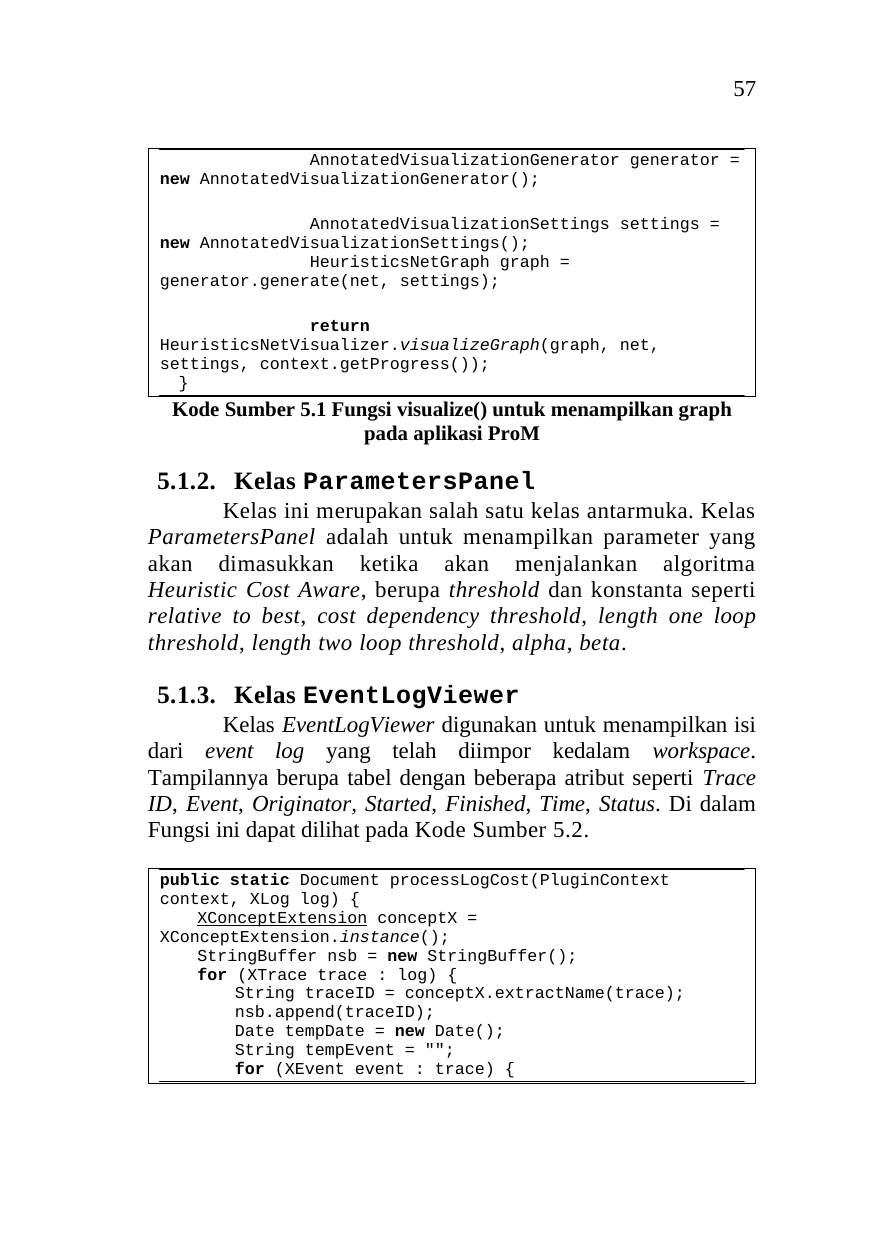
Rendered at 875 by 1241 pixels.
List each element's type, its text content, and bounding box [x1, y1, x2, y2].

text Kelas ini merupakan salah satu kelas antarmuka. Kelas ParametersPanel adalah untuk menampilkan parameter yang akan dimasukkan ketika akan menjalankan algoritma Heuristic Cost Aware, berupa threshold dan konstanta seperti relative to best, cost dependency threshold, length one loop threshold, length two loop threshold, alpha, beta. [148, 497, 756, 655]
subtitle Kelas ParametersPanel [157, 466, 756, 497]
text Kode Sumber 5.1 Fungsi visualize() untuk menampilkan graph pada aplikasi ProM [148, 397, 756, 445]
text Kelas EventLogViewer digunakan untuk menampilkan isi dari event log yang telah diimpor kedalam workspace. Tampilannya berupa tabel dengan beberapa atribut seperti Trace ID, Event, Originator, Started, Finished, Time, Status. Di dalam Fungsi ini dapat dilihat pada Kode Sumber 5.2. [148, 711, 756, 843]
subtitle Kelas EventLogViewer [157, 680, 756, 711]
